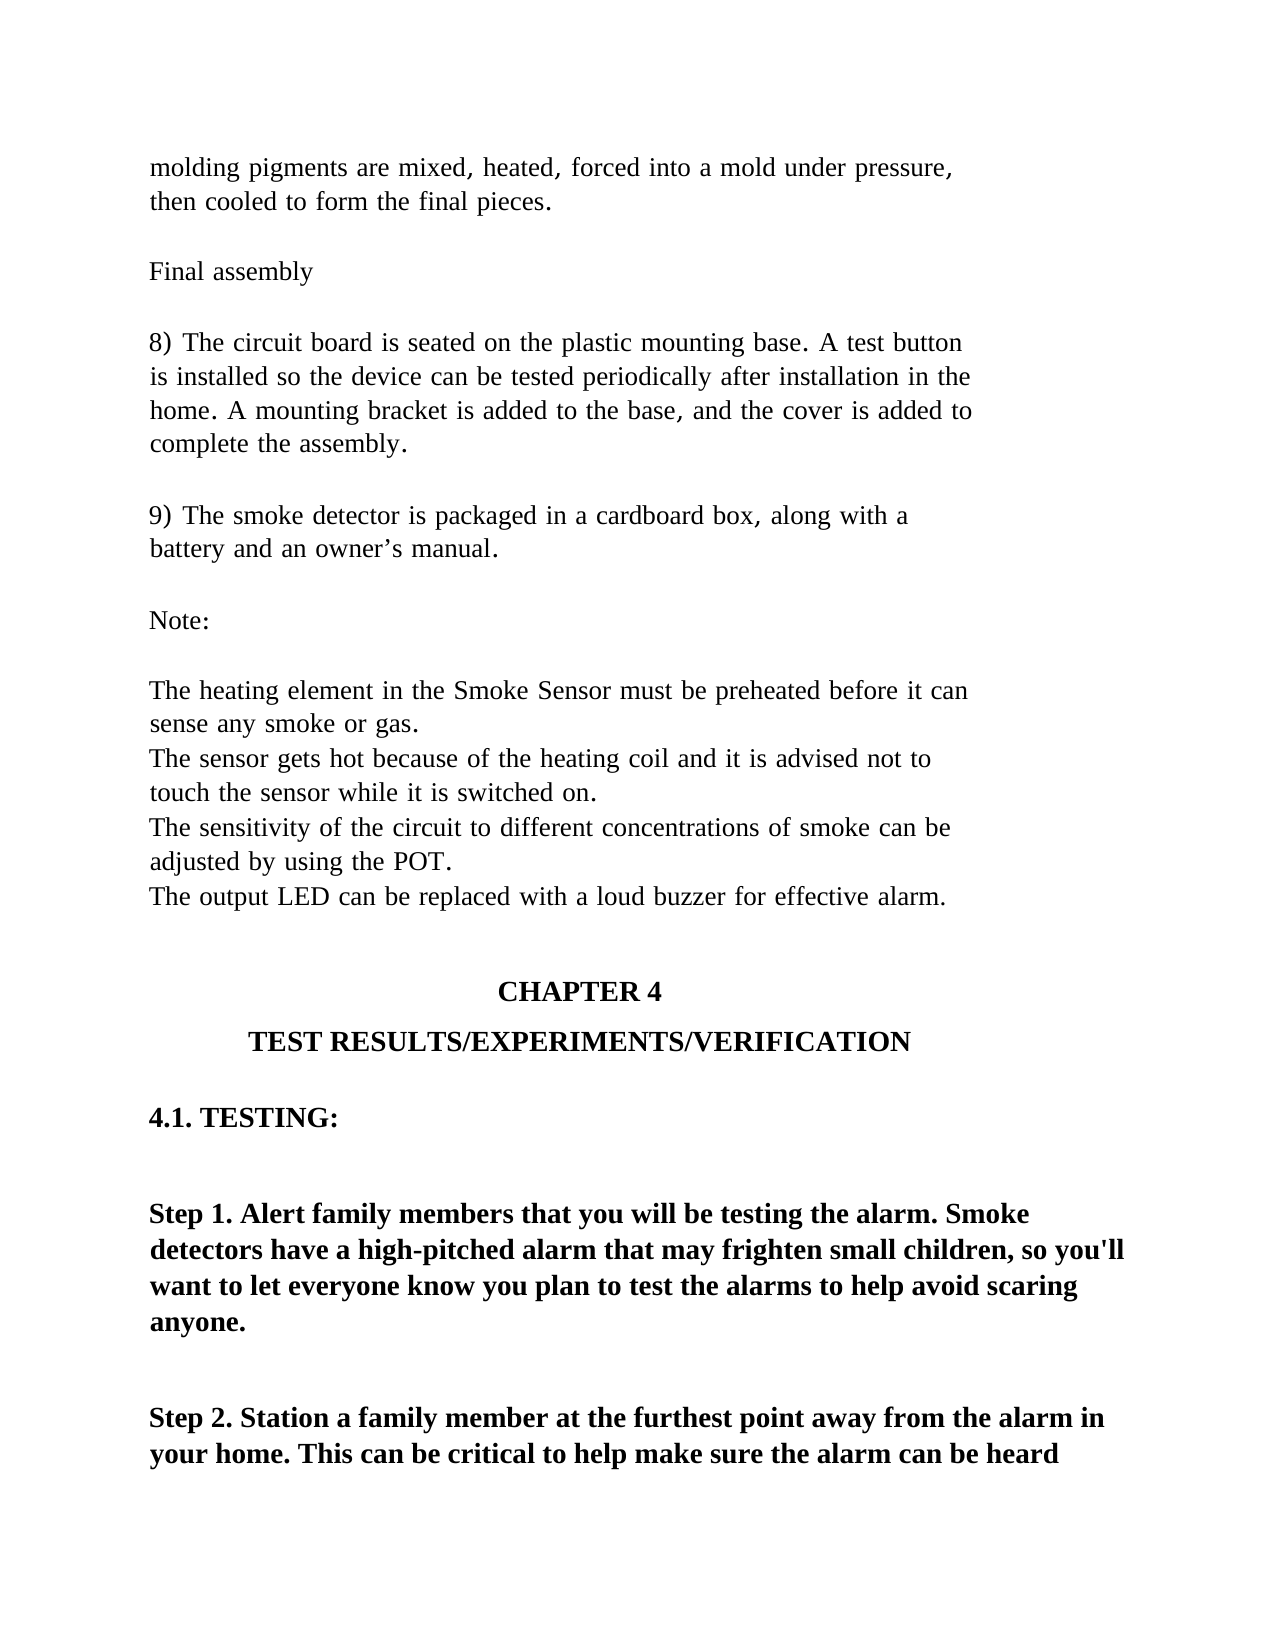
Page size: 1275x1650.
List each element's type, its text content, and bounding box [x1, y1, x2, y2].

text 4.1. TESTING: [148, 1100, 1125, 1134]
text Note: [148, 602, 983, 635]
text CHAPTER 4 [150, 974, 1009, 1008]
text 8) The circuit board is seated on the plastic mounting base. A test button is installed so the device can be tested periodically after installation in the home. A mounting bracket is added to the base, and the cover is added to complete the assembly. [148, 325, 983, 459]
text TEST RESULTS/EXPERIMENTS/VERIFICATION [150, 1024, 1009, 1058]
text Step 1. Alert family members that you will be testing the alarm. Smoke detectors have a high-pitched alarm that may frighten small children, so you'll want to let everyone know you plan to test the alarms to help avoid scaring anyone. [148, 1196, 1125, 1338]
text The sensor gets hot because of the heating coil and it is advised not to touch the sensor while it is switched on. [148, 743, 983, 807]
text The output LED can be replaced with a loud buzzer for effective alarm. [148, 880, 983, 911]
text The heating element in the Smoke Sensor must be preheated before it can sense any smoke or gas. [148, 674, 983, 739]
text The sensitivity of the circuit to different concentrations of smoke can be adjusted by using the POT. [148, 811, 983, 876]
text 9) The smoke detector is packaged in a cardboard box, along with a battery and an owner’s manual. [148, 497, 983, 564]
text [148, 150, 983, 216]
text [148, 1400, 1125, 1469]
text Final assembly [148, 255, 983, 286]
